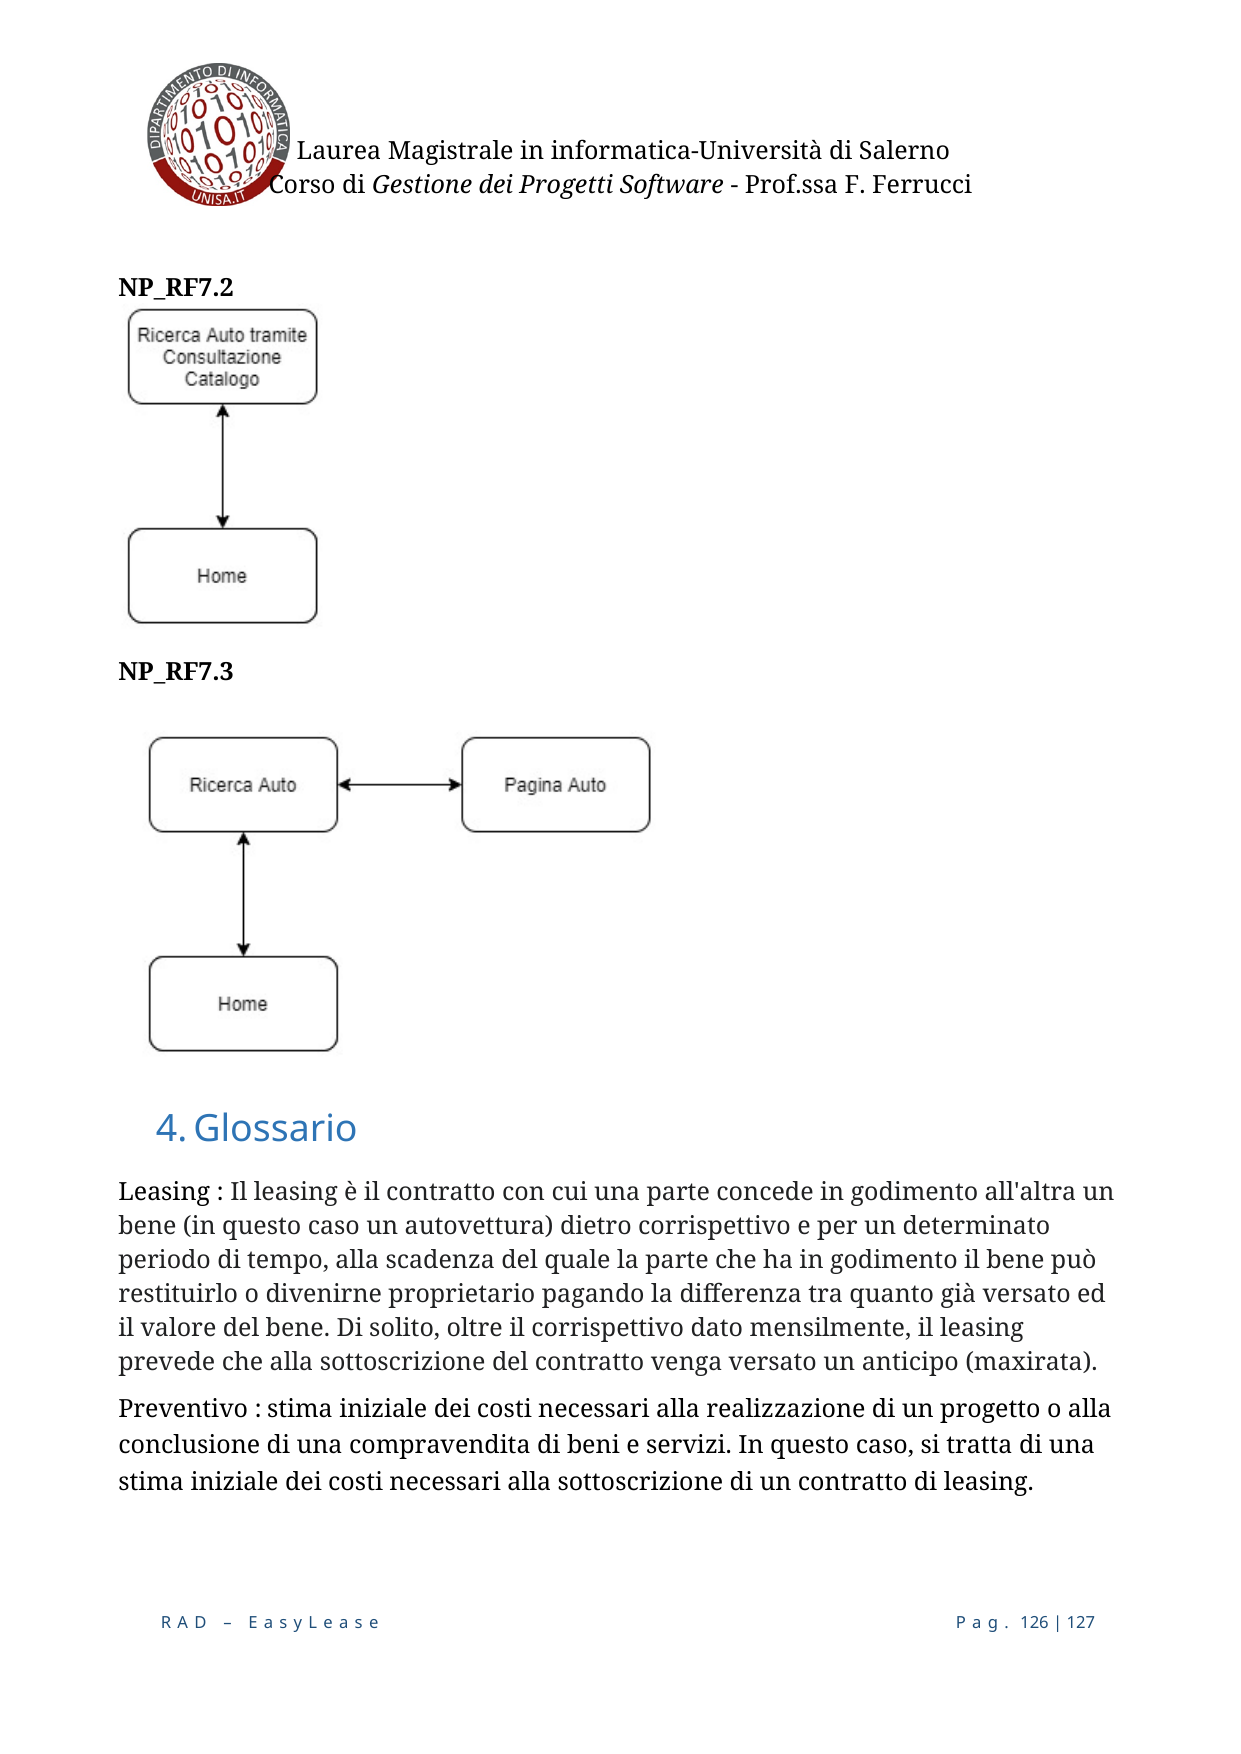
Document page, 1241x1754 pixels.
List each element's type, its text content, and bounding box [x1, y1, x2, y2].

picture [147, 63, 290, 206]
text NP_RF7.3 [118, 323, 1122, 687]
picture [118, 706, 682, 1083]
list Glossario [156, 1102, 1122, 1153]
picture [100, 303, 349, 632]
text NP_RF7.2 [118, 269, 1122, 303]
text Preventivo : stima iniziale dei costi necessari alla realizzazione di un progetto o alla conclusione di una compravendita di beni e servizi. In questo caso, si tratta di una stima iniziale dei costi necessari alla sottoscrizione di un contratto di leasing. [118, 1390, 1122, 1498]
text Leasing : Il leasing è il contratto con cui una parte concede in godimento all'altra un bene (in questo caso un autovettura) dietro corrispettivo e per un determinato periodo di tempo, alla scadenza del quale la parte che ha in godimento il bene può restituirlo o divenirne proprietario pagando la differenza tra quanto già versato ed il valore del bene. Di solito, oltre il corrispettivo dato mensilmente, il leasing prevede che alla sottoscrizione del contratto venga versato un anticipo (maxirata). [118, 1173, 1122, 1378]
